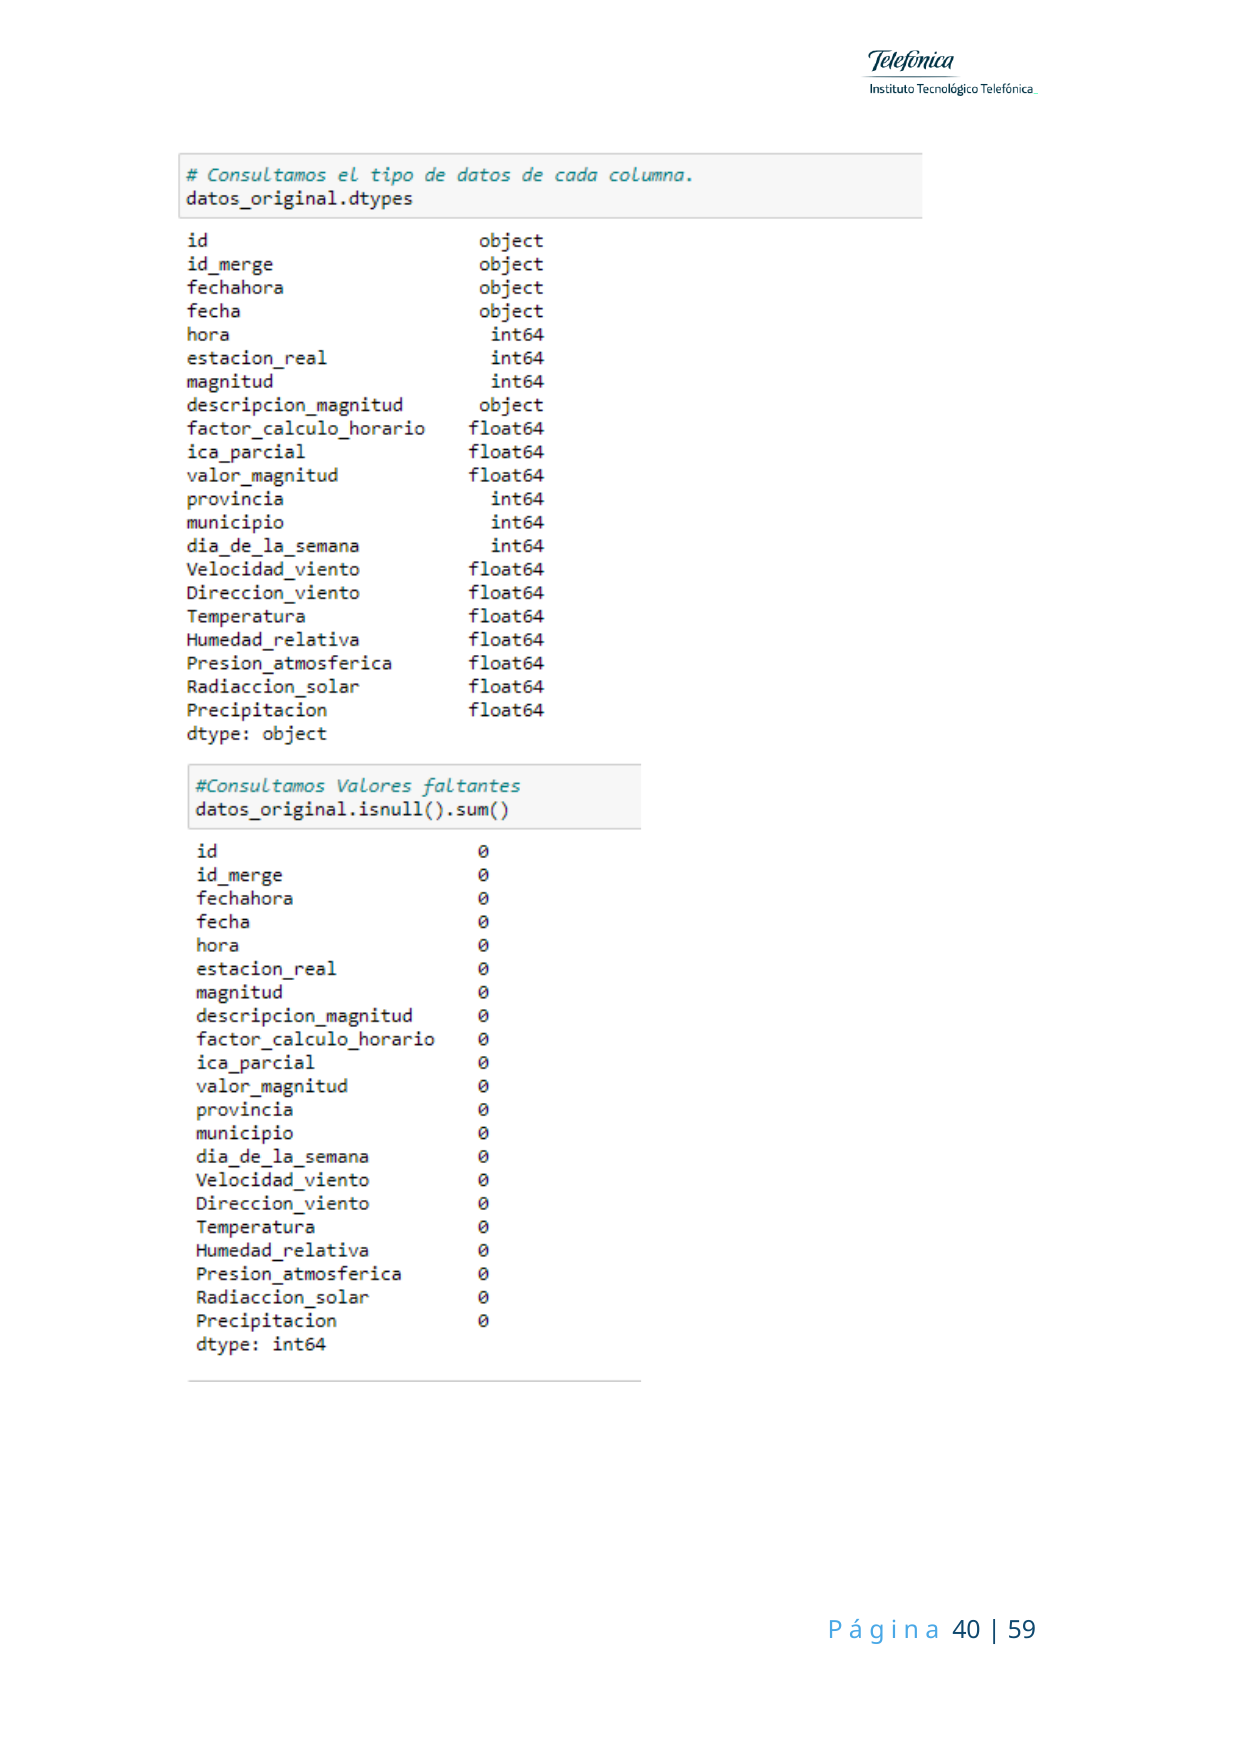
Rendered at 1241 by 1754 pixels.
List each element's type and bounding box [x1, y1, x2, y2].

picture [822, 29, 1064, 109]
picture [177, 147, 923, 1382]
